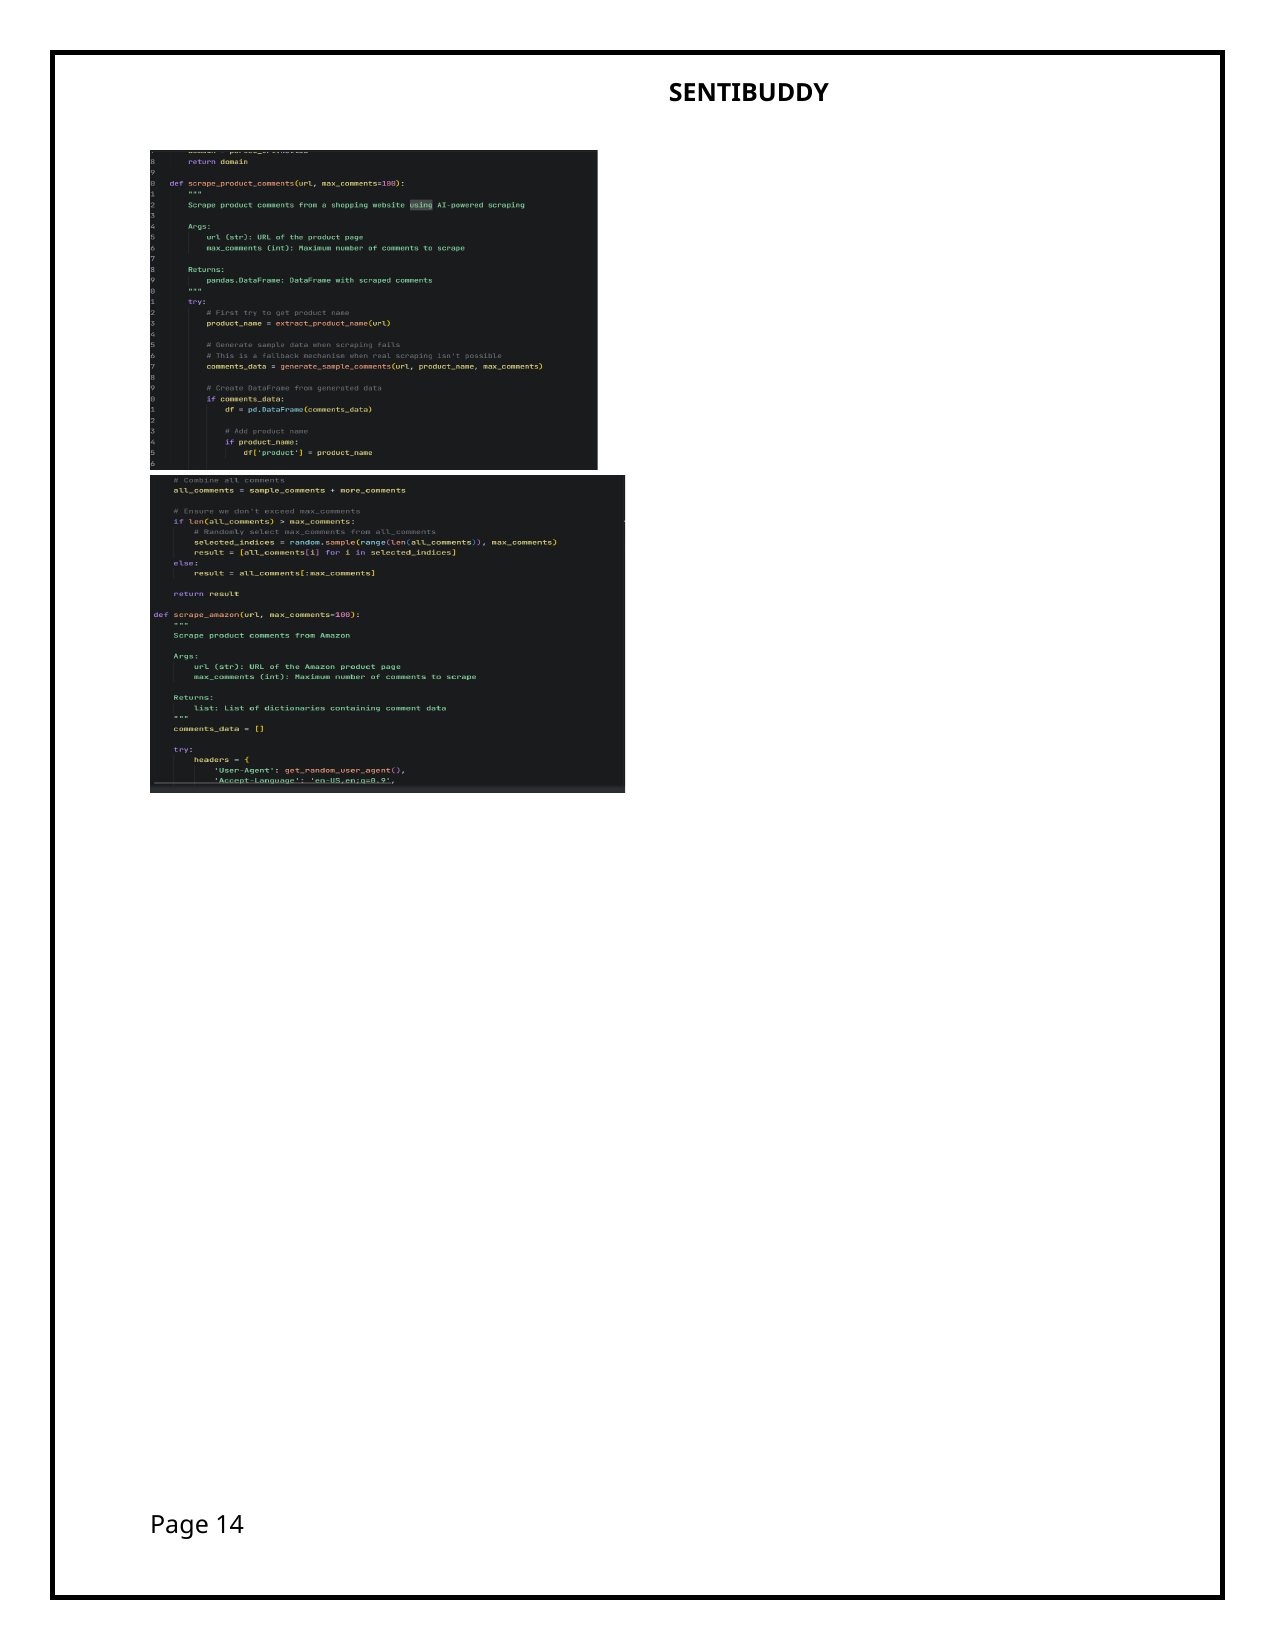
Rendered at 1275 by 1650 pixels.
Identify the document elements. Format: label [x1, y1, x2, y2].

picture [150, 475, 625, 793]
picture [150, 150, 598, 470]
